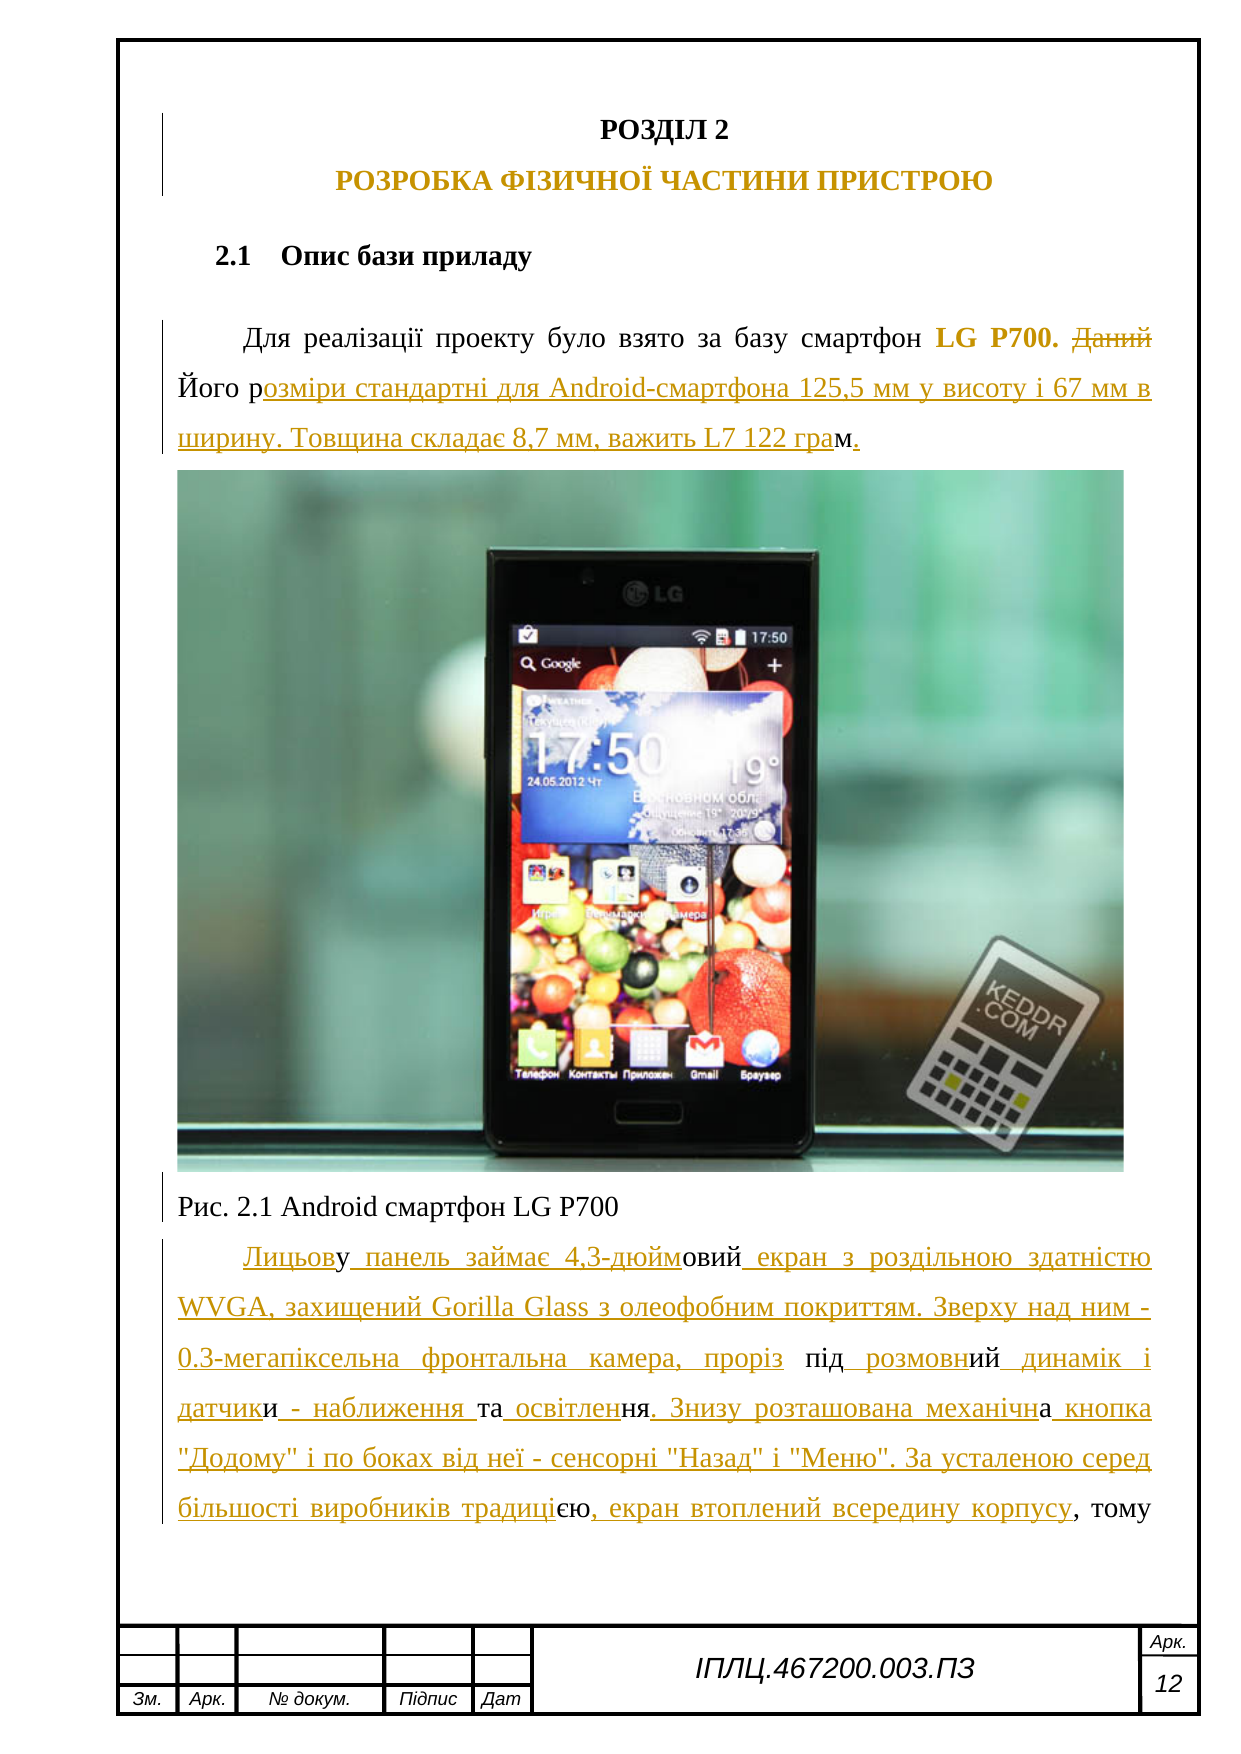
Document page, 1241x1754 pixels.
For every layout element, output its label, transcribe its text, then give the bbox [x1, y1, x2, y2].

picture [177, 470, 1124, 1172]
text Для реалізації проекту було взято за базу смартфон LG P700. Його рм [177, 320, 1152, 454]
text уовий підийитаняаєю, тому [177, 1239, 1152, 1469]
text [177, 1470, 1152, 1524]
subtitle РОЗДІЛ 2 РОЗРОБКА ФІЗИЧНОЇ ЧАСТИНИ ПРИСТРОЮ [177, 112, 1152, 196]
subtitle Опис бази приладу [215, 238, 1152, 272]
